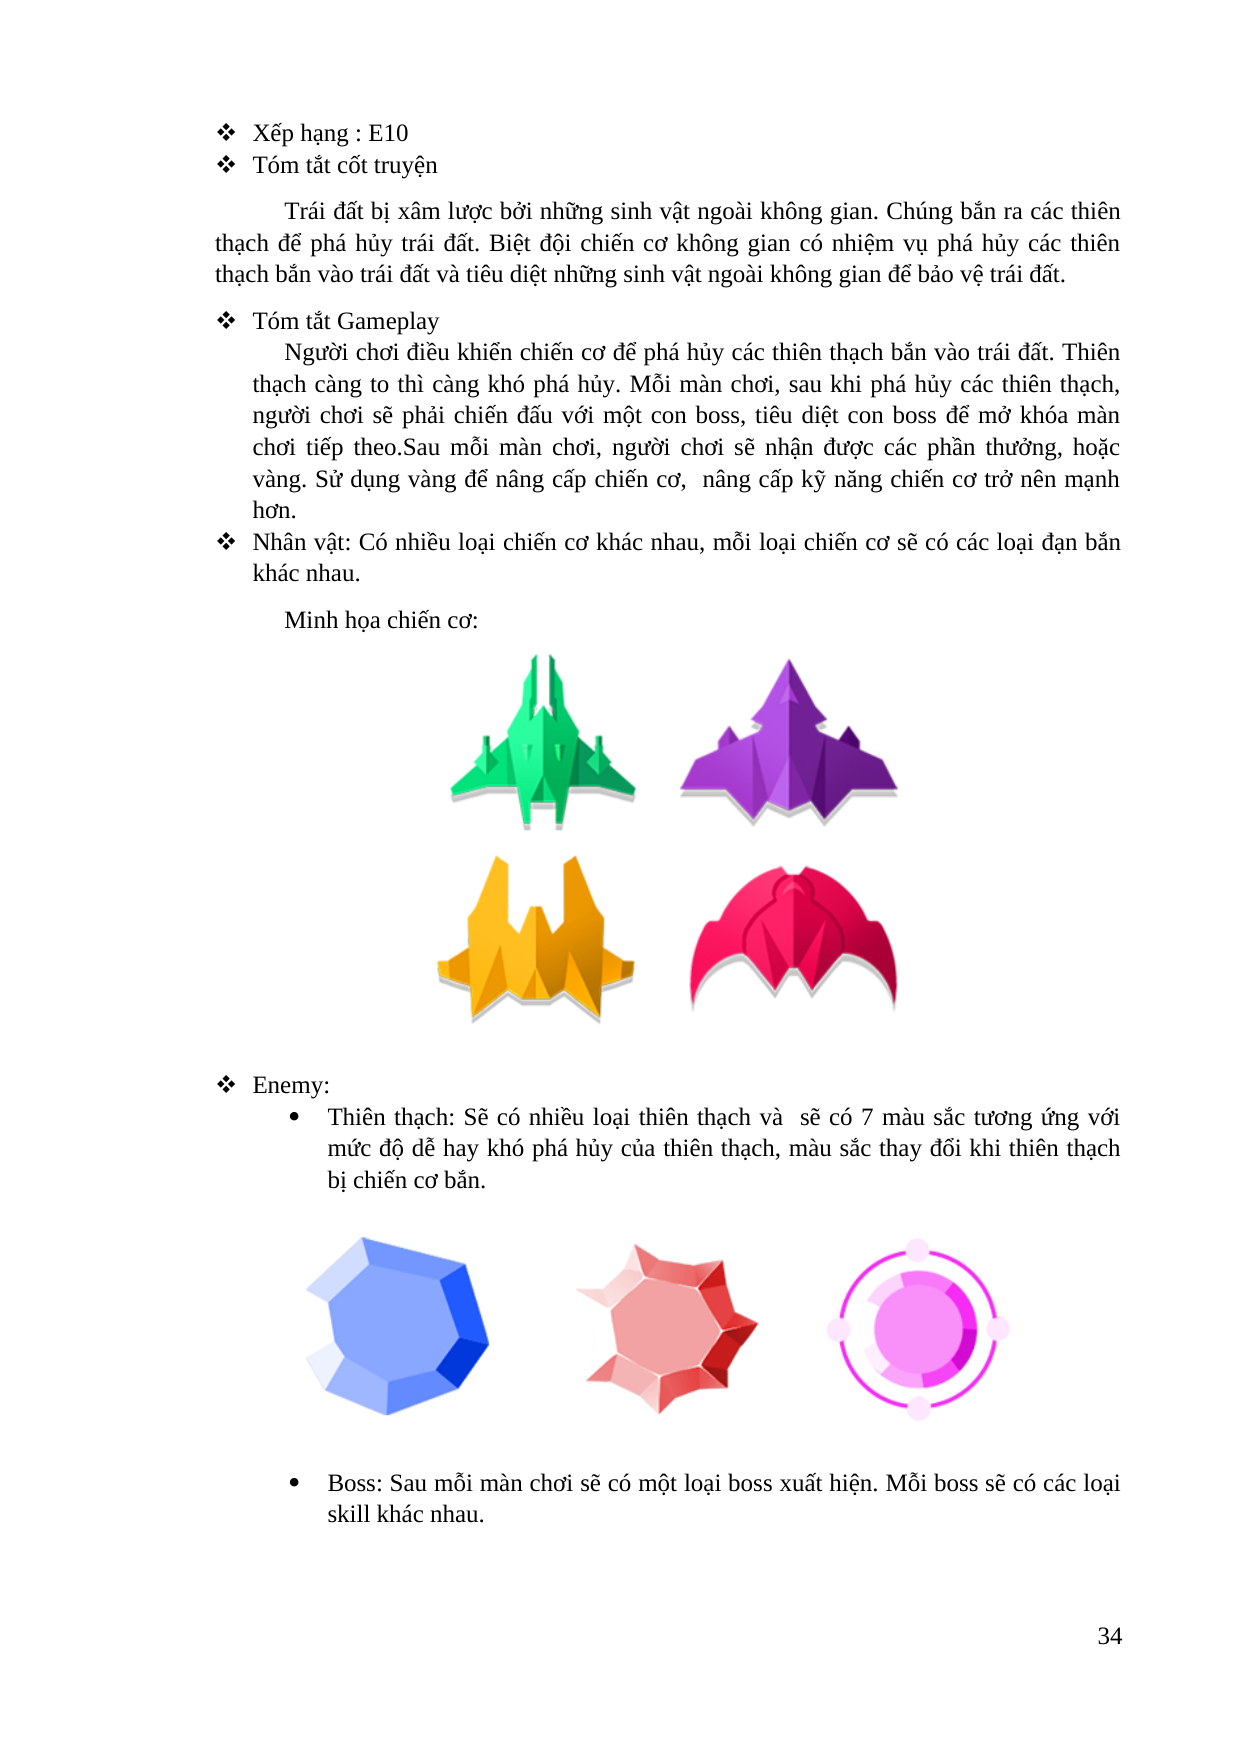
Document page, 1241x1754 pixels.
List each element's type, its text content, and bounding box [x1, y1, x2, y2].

list Người chơi điều khiển chiến cơ để phá hủy các thiên thạch bắn vào trái đất. Thiên thạch càng to thì càng khó phá hủy. Mỗi màn chơi, sau khi phá hủy các thiên thạch, người chơi sẽ phải chiến đấu với một con boss, tiêu diệt con boss để mở khóa màn chơi tiếp theo.Sau mỗi màn chơi, người chơi sẽ nhận được các phần thưởng, hoặc vàng. Sử dụng vàng để nâng cấp chiến cơ, nâng cấp kỹ năng chiến cơ trở nên mạnh hơn. [252, 337, 1122, 524]
picture [255, 1211, 1044, 1435]
text Trái đất bị xâm lược bởi những sinh vật ngoài không gian. Chúng bắn ra các thiên thạch để phá hủy trái đất. Biệt đội chiến cơ không gian có nhiệm vụ phá hủy các thiên thạch bắn vào trái đất và tiêu diệt những sinh vật ngoài không gian để bảo vệ trái đất. [215, 196, 1122, 288]
list Nhân vật: Có nhiều loại chiến cơ khác nhau, mỗi loại chiến cơ sẽ có các loại đạn bắn khác nhau. [215, 527, 1122, 587]
list Enemy: [215, 1070, 1122, 1099]
picture [426, 636, 911, 1038]
list Tóm tắt Gameplay [215, 306, 1122, 335]
list Boss: Sau mỗi màn chơi sẽ có một loại boss xuất hiện. Mỗi boss sẽ có các loại skill khác nhau. [290, 1468, 1122, 1528]
list Thiên thạch: Sẽ có nhiều loại thiên thạch và sẽ có 7 màu sắc tương ứng với mức độ dễ hay khó phá hủy của thiên thạch, màu sắc thay đổi khi thiên thạch bị chiến cơ bắn. [290, 1102, 1122, 1194]
list Xếp hạng : E10 [215, 118, 1122, 147]
text Minh họa chiến cơ: [215, 605, 1122, 634]
list Tóm tắt cốt truyện [215, 150, 1122, 178]
